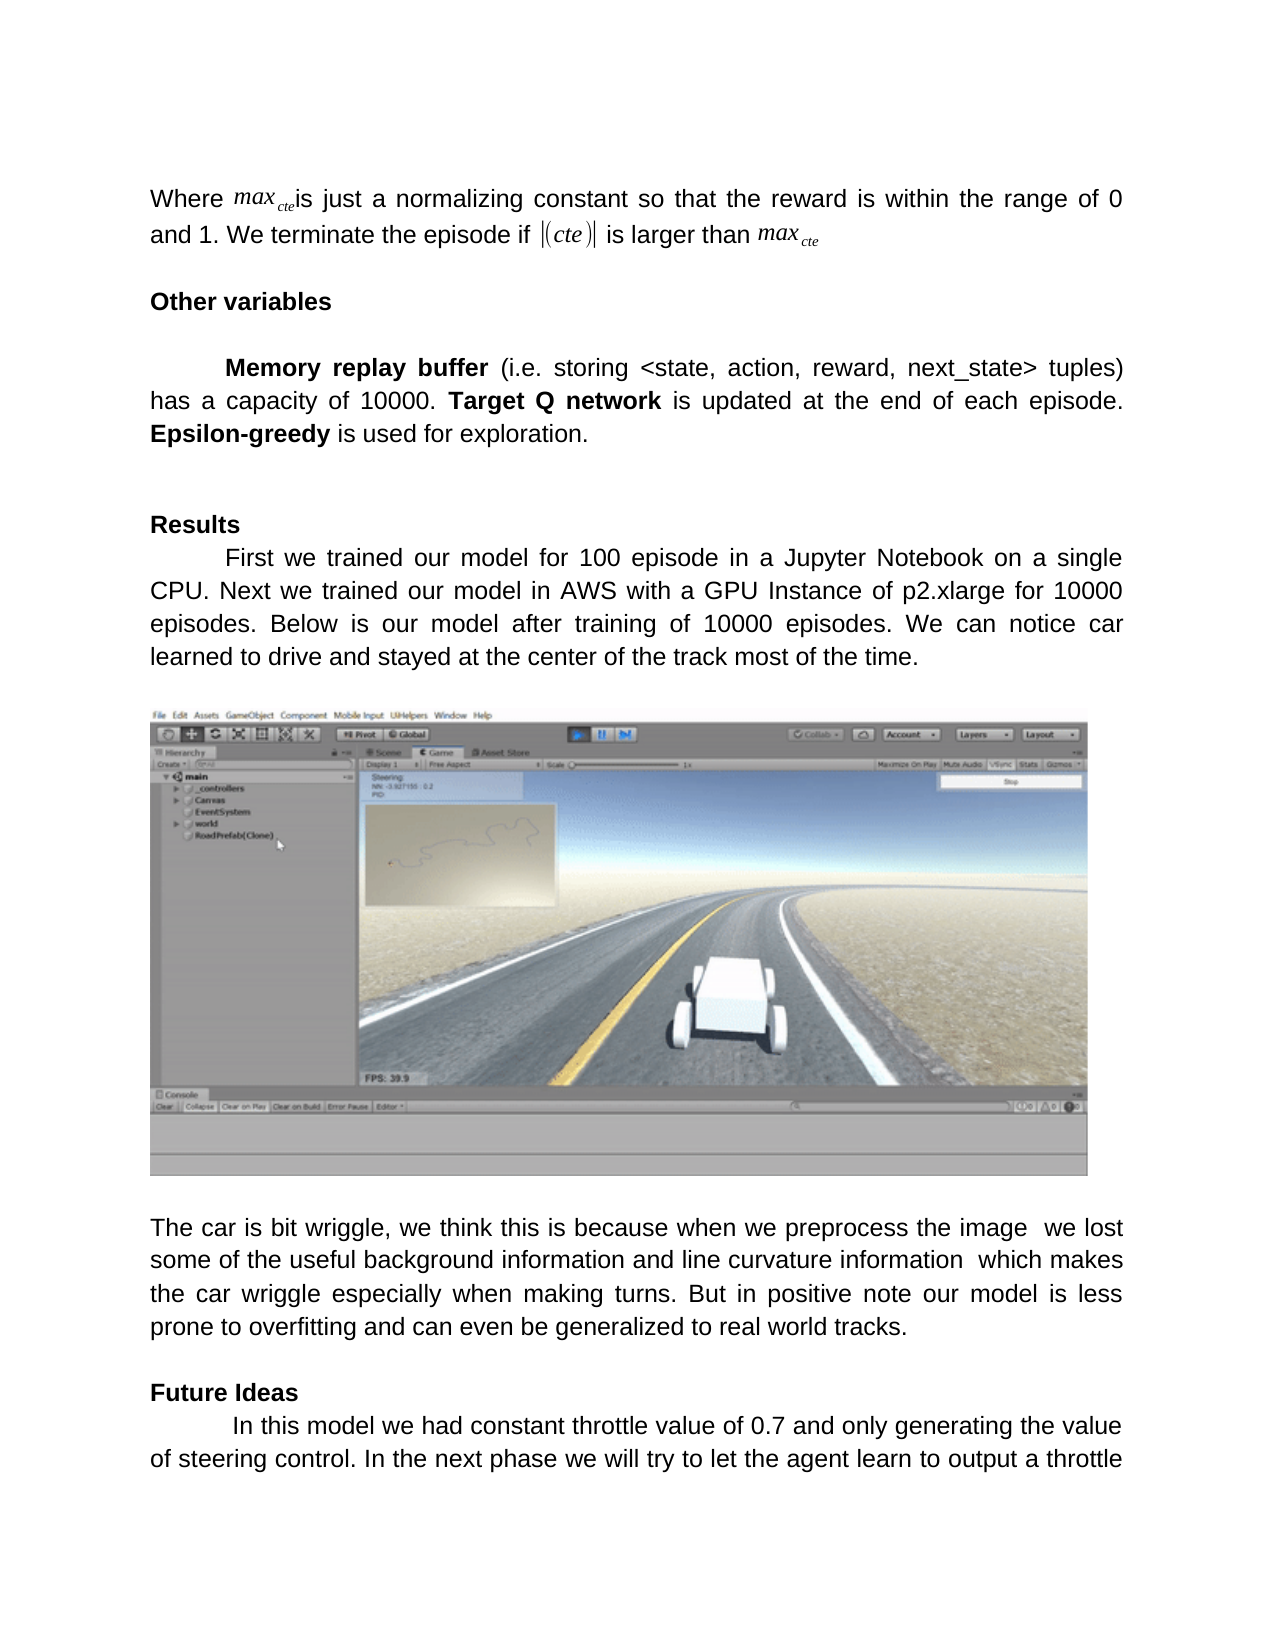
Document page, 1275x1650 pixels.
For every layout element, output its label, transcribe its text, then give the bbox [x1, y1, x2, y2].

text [150, 1411, 1125, 1472]
text Other variables [150, 287, 1125, 316]
text First we trained our model for 100 episode in a Jupyter Notebook on a single CPU. Next we trained our model in AWS with a GPU Instance of p2.xlarge for 10000 episodes. Below is our model after training of 10000 episodes. We can notice car learned to drive and stayed at the center of the track most of the time. [150, 543, 1125, 671]
text Memory replay buffer (i.e. storing <state, action, reward, next_state> tuples) has a capacity of 10000. Target Q network is updated at the end of each episode. Epsilon-greedy is used for exploration. [150, 353, 1125, 448]
picture [150, 708, 1088, 1176]
text The car is bit wriggle, we think this is because when we preprocess the image we lost some of the useful background information and line curvature information which makes the car wriggle especially when making turns. But in positive note our model is less prone to overfitting and can even be generalized to real world tracks. [150, 1212, 1125, 1340]
text Where is just a normalizing constant so that the reward is within the range of 0 and 1. We terminate the episode if is larger than [150, 183, 1125, 250]
subtitle Results [150, 510, 1125, 539]
text Future Ideas [150, 1378, 1125, 1406]
